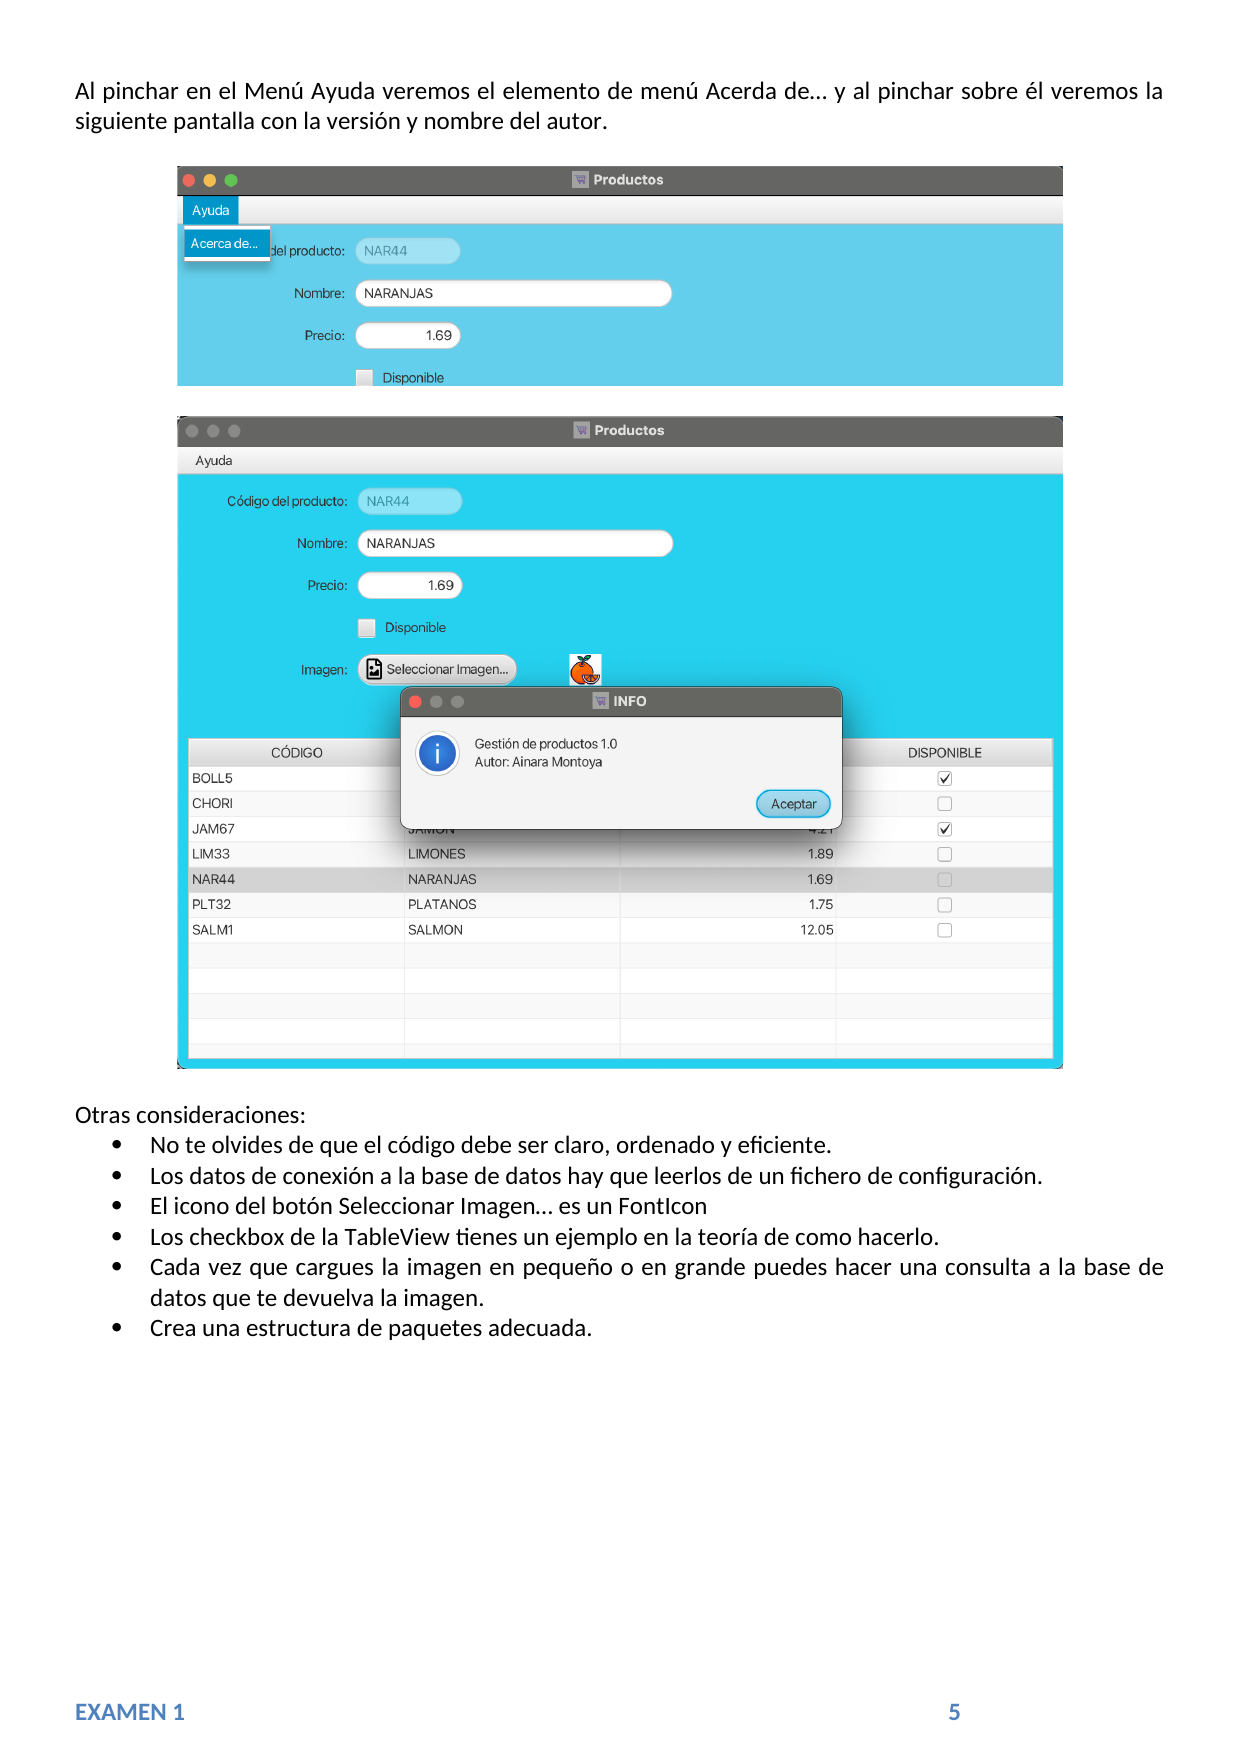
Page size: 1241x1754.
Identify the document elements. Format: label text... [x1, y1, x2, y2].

list Cada vez que cargues la imagen en pequeño o en grande puedes hacer una consulta a la base de datos que te devuelva la imagen. [112, 1252, 1165, 1313]
picture [177, 416, 1063, 1069]
list Los datos de conexión a la base de datos hay que leerlos de un fichero de configuración. [112, 1160, 1165, 1191]
list Los checkbox de la TableView tienes un ejemplo en la teoría de como hacerlo. [112, 1221, 1165, 1252]
list Crea una estructura de paquetes adecuada. [112, 1313, 1165, 1343]
list Otras consideraciones: [75, 1099, 1165, 1129]
list No te olvides de que el código debe ser claro, ordenado y eficiente. [112, 1129, 1165, 1160]
picture [177, 166, 1063, 386]
list El icono del botón Seleccionar Imagen… es un FontIcon [112, 1191, 1165, 1221]
list Al pinchar en el Menú Ayuda veremos el elemento de menú Acerda de… y al pinchar sobre él veremos la siguiente pantalla con la versión y nombre del autor. [75, 75, 1165, 136]
